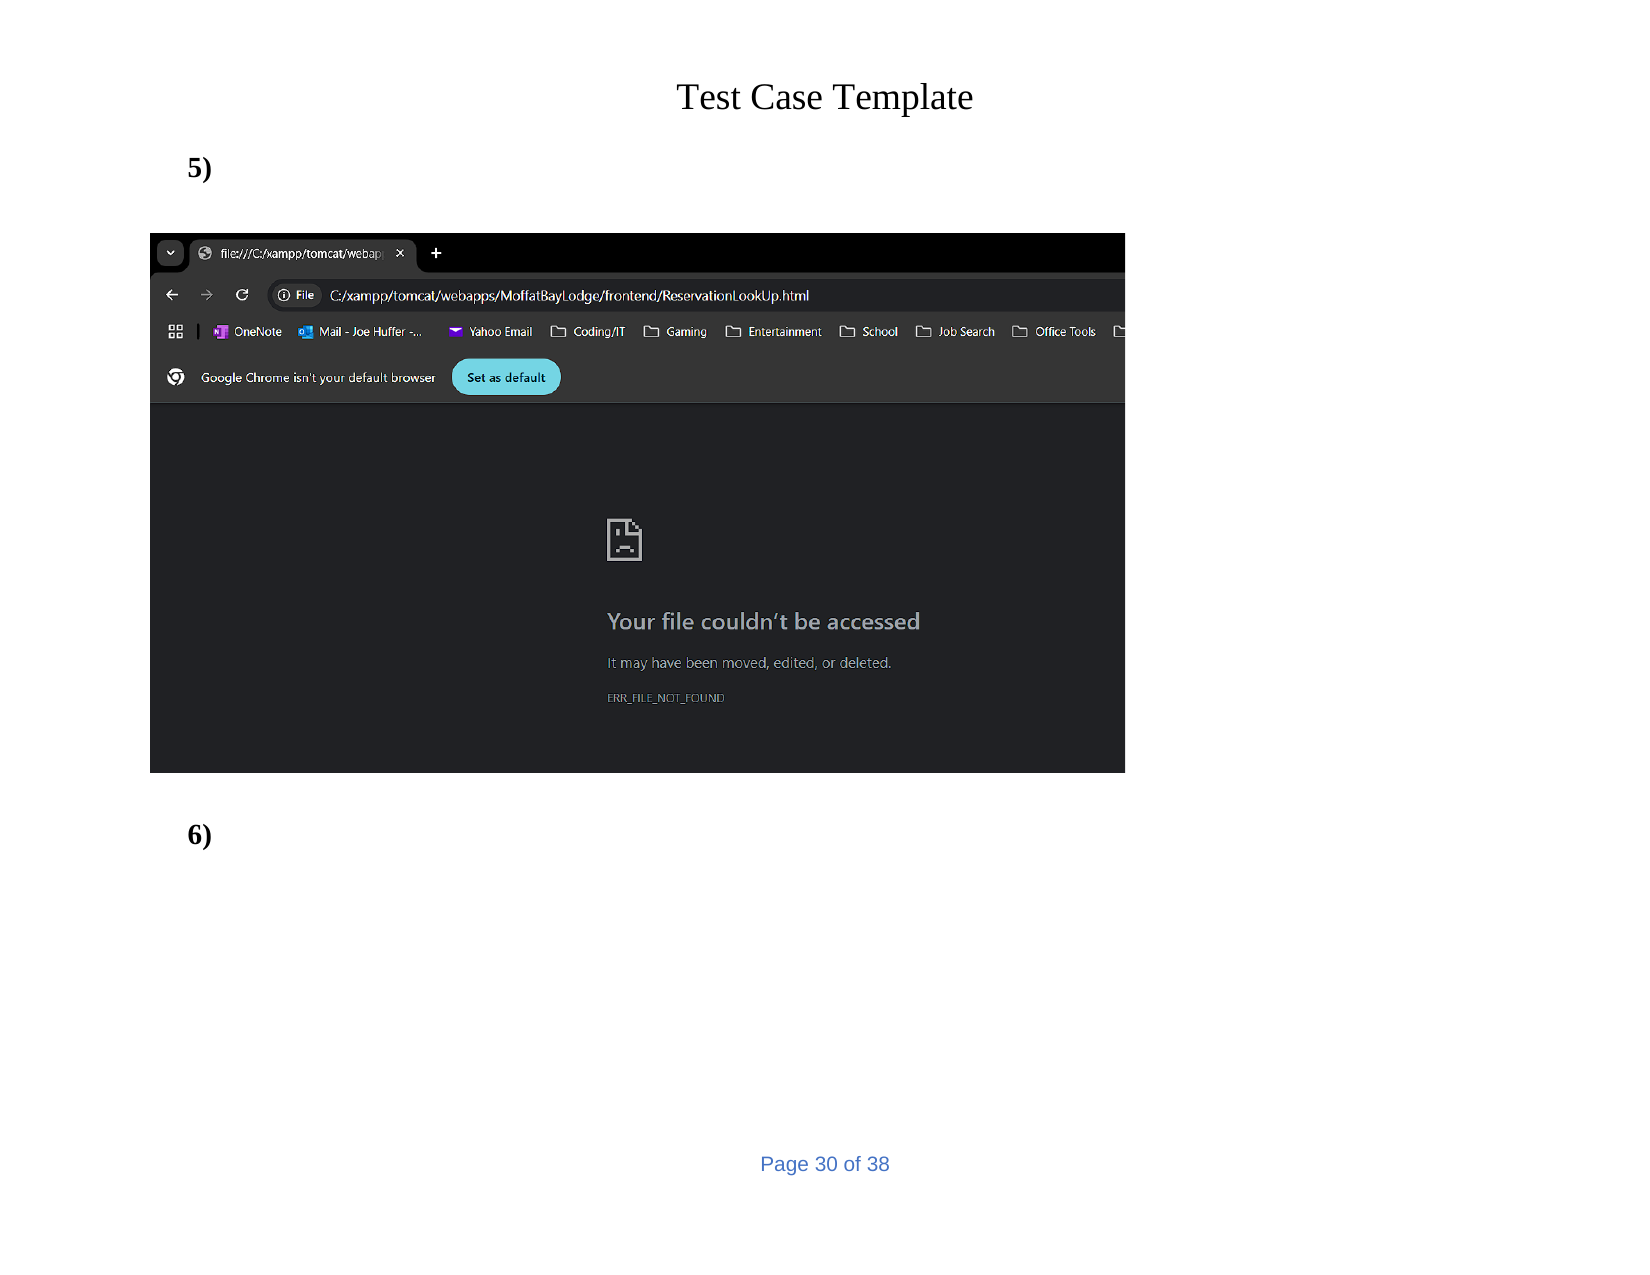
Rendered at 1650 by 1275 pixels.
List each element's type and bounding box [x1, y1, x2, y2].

picture [150, 233, 1125, 773]
